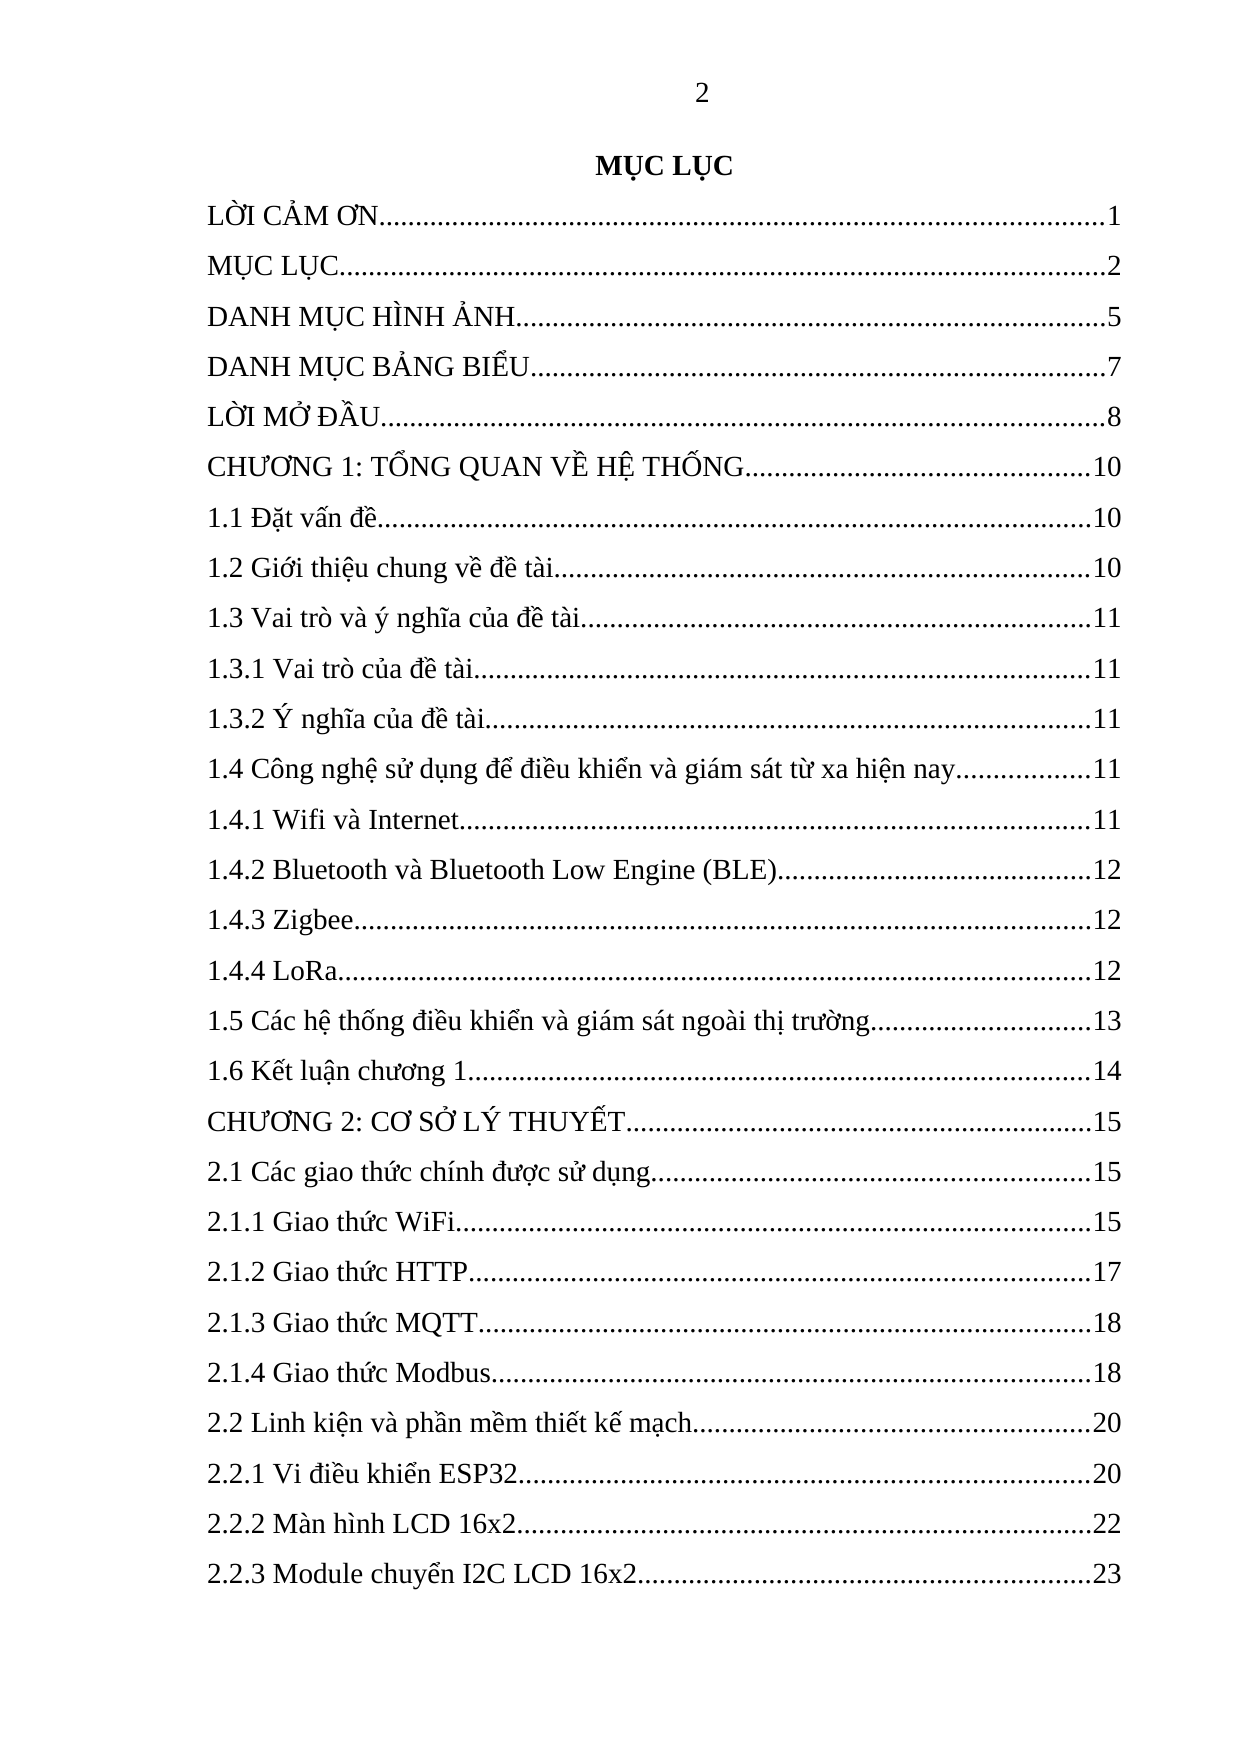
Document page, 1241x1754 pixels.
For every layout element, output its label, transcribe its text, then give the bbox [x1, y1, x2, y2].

text 1.4 Công nghệ sử dụng để điều khiển và giám sát từ xa hiện nay 11 [207, 751, 1122, 785]
text 1.5 Các hệ thống điều khiển và giám sát ngoài thị trường 13 [207, 1003, 1122, 1037]
text 1.3 Vai trò và ý nghĩa của đề tài 11 [207, 601, 1122, 634]
text 2.1.1 Giao thức WiFi 15 [207, 1204, 1122, 1238]
text 2.1.2 Giao thức HTTP 17 [207, 1254, 1122, 1288]
text 1.3.1 Vai trò của đề tài 11 [207, 651, 1122, 684]
text 1.1 Đặt vấn đề 10 [207, 500, 1122, 533]
text CHƯƠNG 1: TỔNG QUAN VỀ HỆ THỐNG 10 [207, 449, 1122, 483]
text MỤC LỤC 2 [207, 248, 1122, 282]
text 2.1 Các giao thức chính được sử dụng 15 [207, 1154, 1122, 1187]
text 2.1.4 Giao thức Modbus 18 [207, 1355, 1122, 1389]
text 2.2.1 Vi điều khiển ESP32 20 [207, 1456, 1122, 1489]
text 1.4.4 LoRa 12 [207, 953, 1122, 986]
text LỜI CẢM ƠN 1 [207, 198, 1122, 232]
text 1.6 Kết luận chương 1 14 [207, 1053, 1122, 1087]
text 2.2 Linh kiện và phần mềm thiết kế mạch 20 [207, 1406, 1122, 1439]
text DANH MỤC HÌNH ẢNH 5 [207, 299, 1122, 332]
text 1.2 Giới thiệu chung về đề tài 10 [207, 550, 1122, 584]
text 1.4.2 Bluetooth và Bluetooth Low Engine (BLE) 12 [207, 852, 1122, 886]
text 1.4.3 Zigbee 12 [207, 902, 1122, 936]
text 1.4.1 Wifi và Internet 11 [207, 802, 1122, 835]
text 2.2.3 Module chuyển I2C LCD 16x2 23 [207, 1556, 1122, 1590]
text DANH MỤC BẢNG BIỂU 7 [207, 349, 1122, 382]
text 2.2.2 Màn hình LCD 16x2 22 [207, 1506, 1122, 1540]
text 1.3.2 Ý nghĩa của đề tài 11 [207, 701, 1122, 735]
subtitle MỤC LỤC [207, 148, 1122, 181]
text Chương 2: CƠ SỞ LÝ THUYẾT 15 [207, 1104, 1122, 1137]
text 2.1.3 Giao thức MQTT 18 [207, 1305, 1122, 1338]
text LỜI MỞ ĐẦU 8 [207, 399, 1122, 433]
